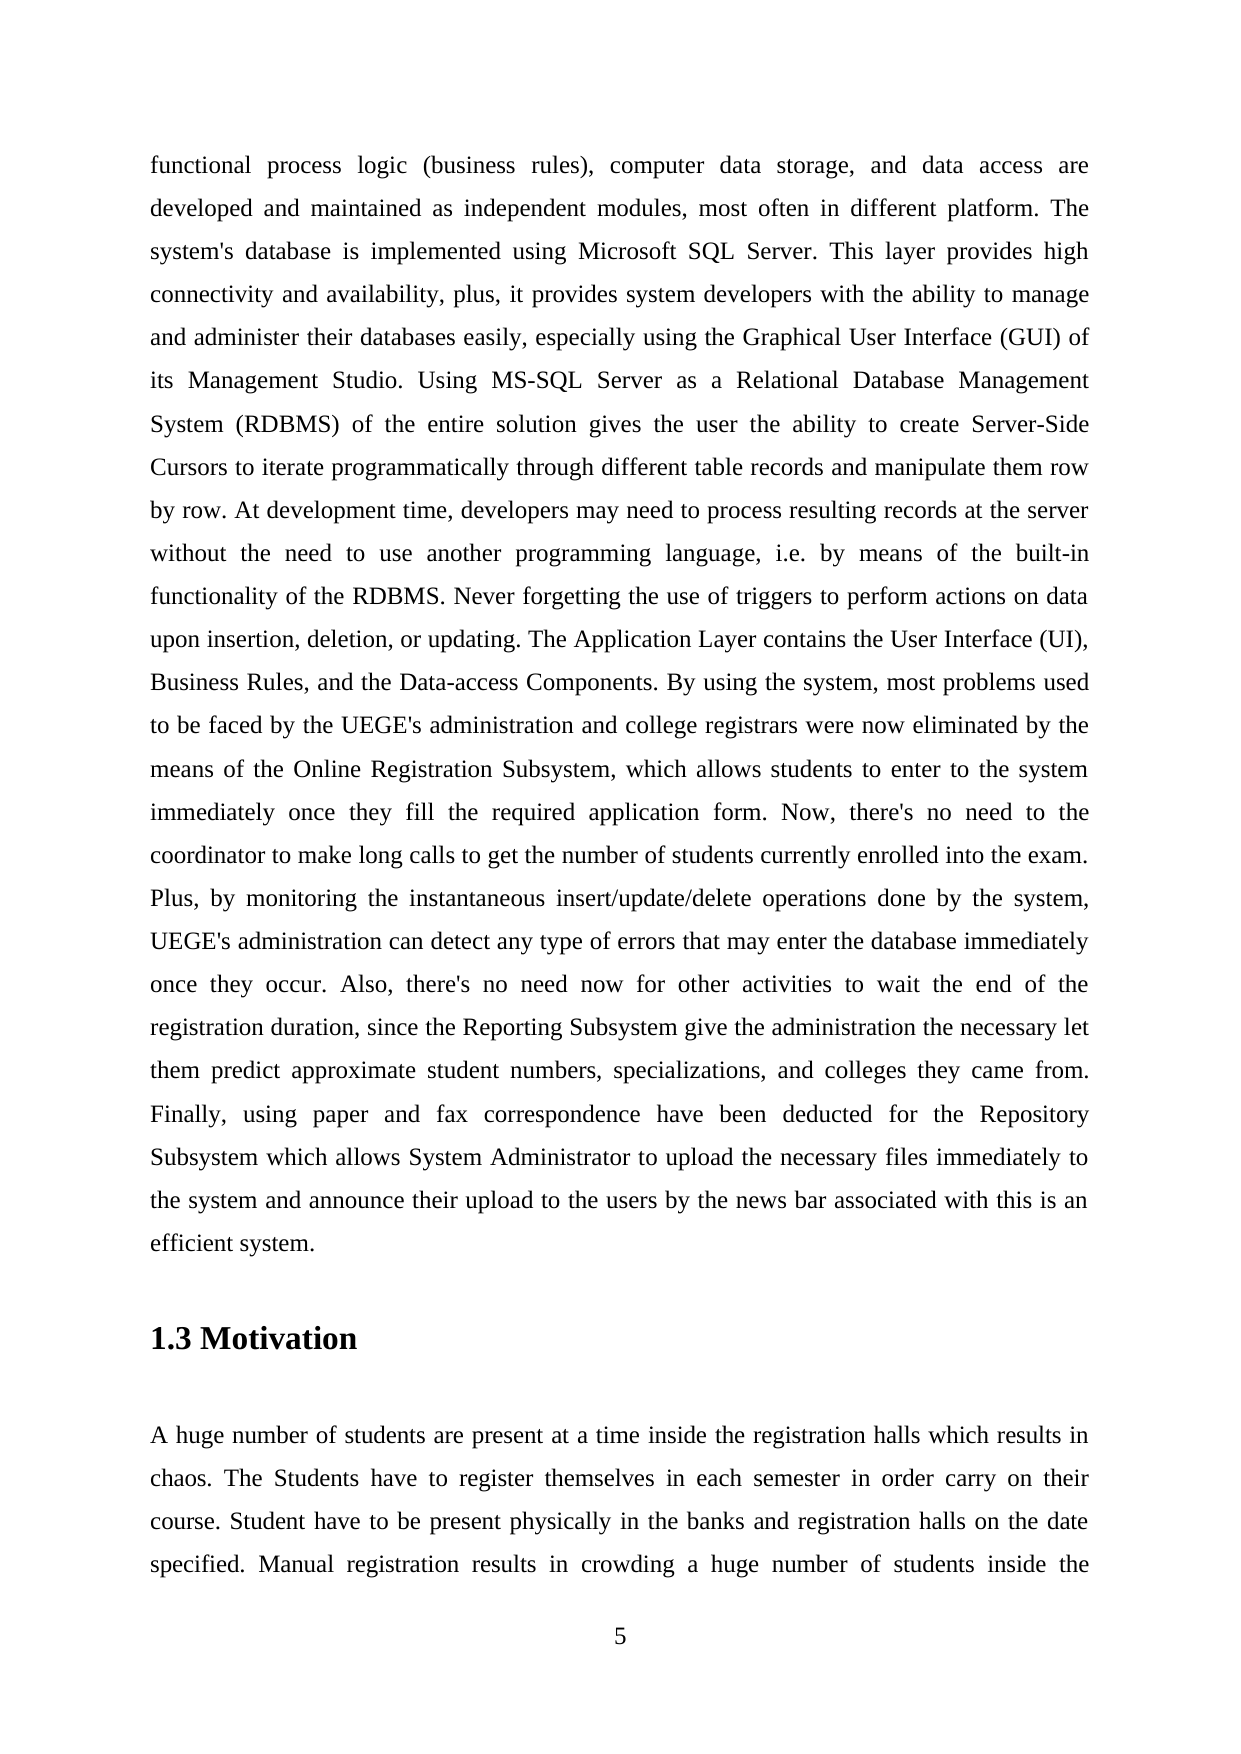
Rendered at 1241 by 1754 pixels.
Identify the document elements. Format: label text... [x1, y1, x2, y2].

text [150, 1420, 1090, 1578]
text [150, 150, 1090, 1257]
subtitle 1.3 Motivation [150, 1318, 1090, 1357]
